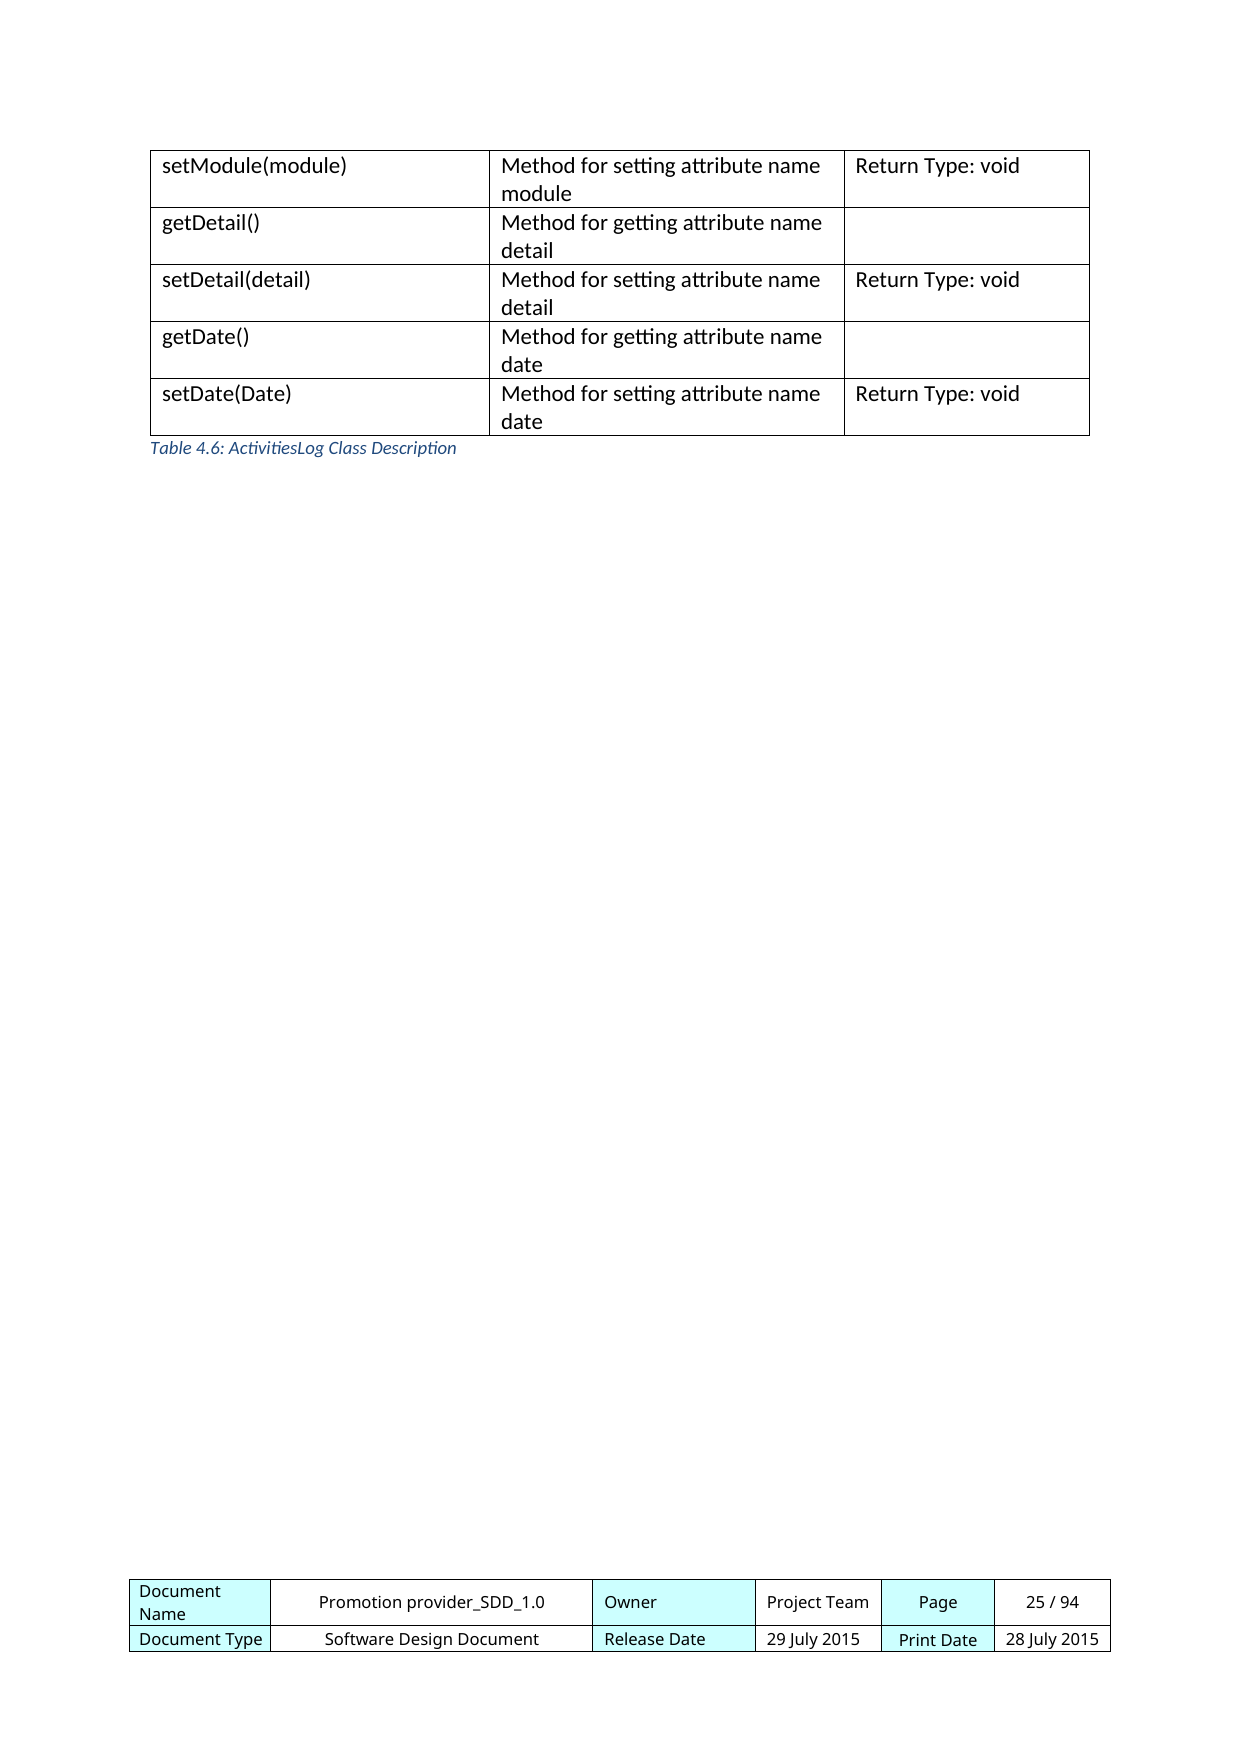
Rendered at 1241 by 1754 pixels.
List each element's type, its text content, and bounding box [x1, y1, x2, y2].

table_cell getDetail() [151, 208, 489, 264]
table_cell Method for getting attribute name detail [490, 208, 844, 264]
table_cell Method for setting attribute name module [490, 151, 844, 207]
table_cell setDate(Date) [151, 379, 489, 435]
table_cell [845, 322, 1089, 378]
table_cell getDate() [151, 322, 489, 378]
table_cell Return Type: void [845, 151, 1089, 207]
table_cell [845, 208, 1089, 264]
table_cell setDetail(detail) [151, 265, 489, 321]
table_cell setModule(module) [151, 151, 489, 207]
table_cell Return Type: void [845, 379, 1089, 435]
table_cell Return Type: void [845, 265, 1089, 321]
table_cell Method for getting attribute name date [490, 322, 844, 378]
table_cell Method for setting attribute name detail [490, 265, 844, 321]
table_cell Method for setting attribute name date [490, 379, 844, 435]
